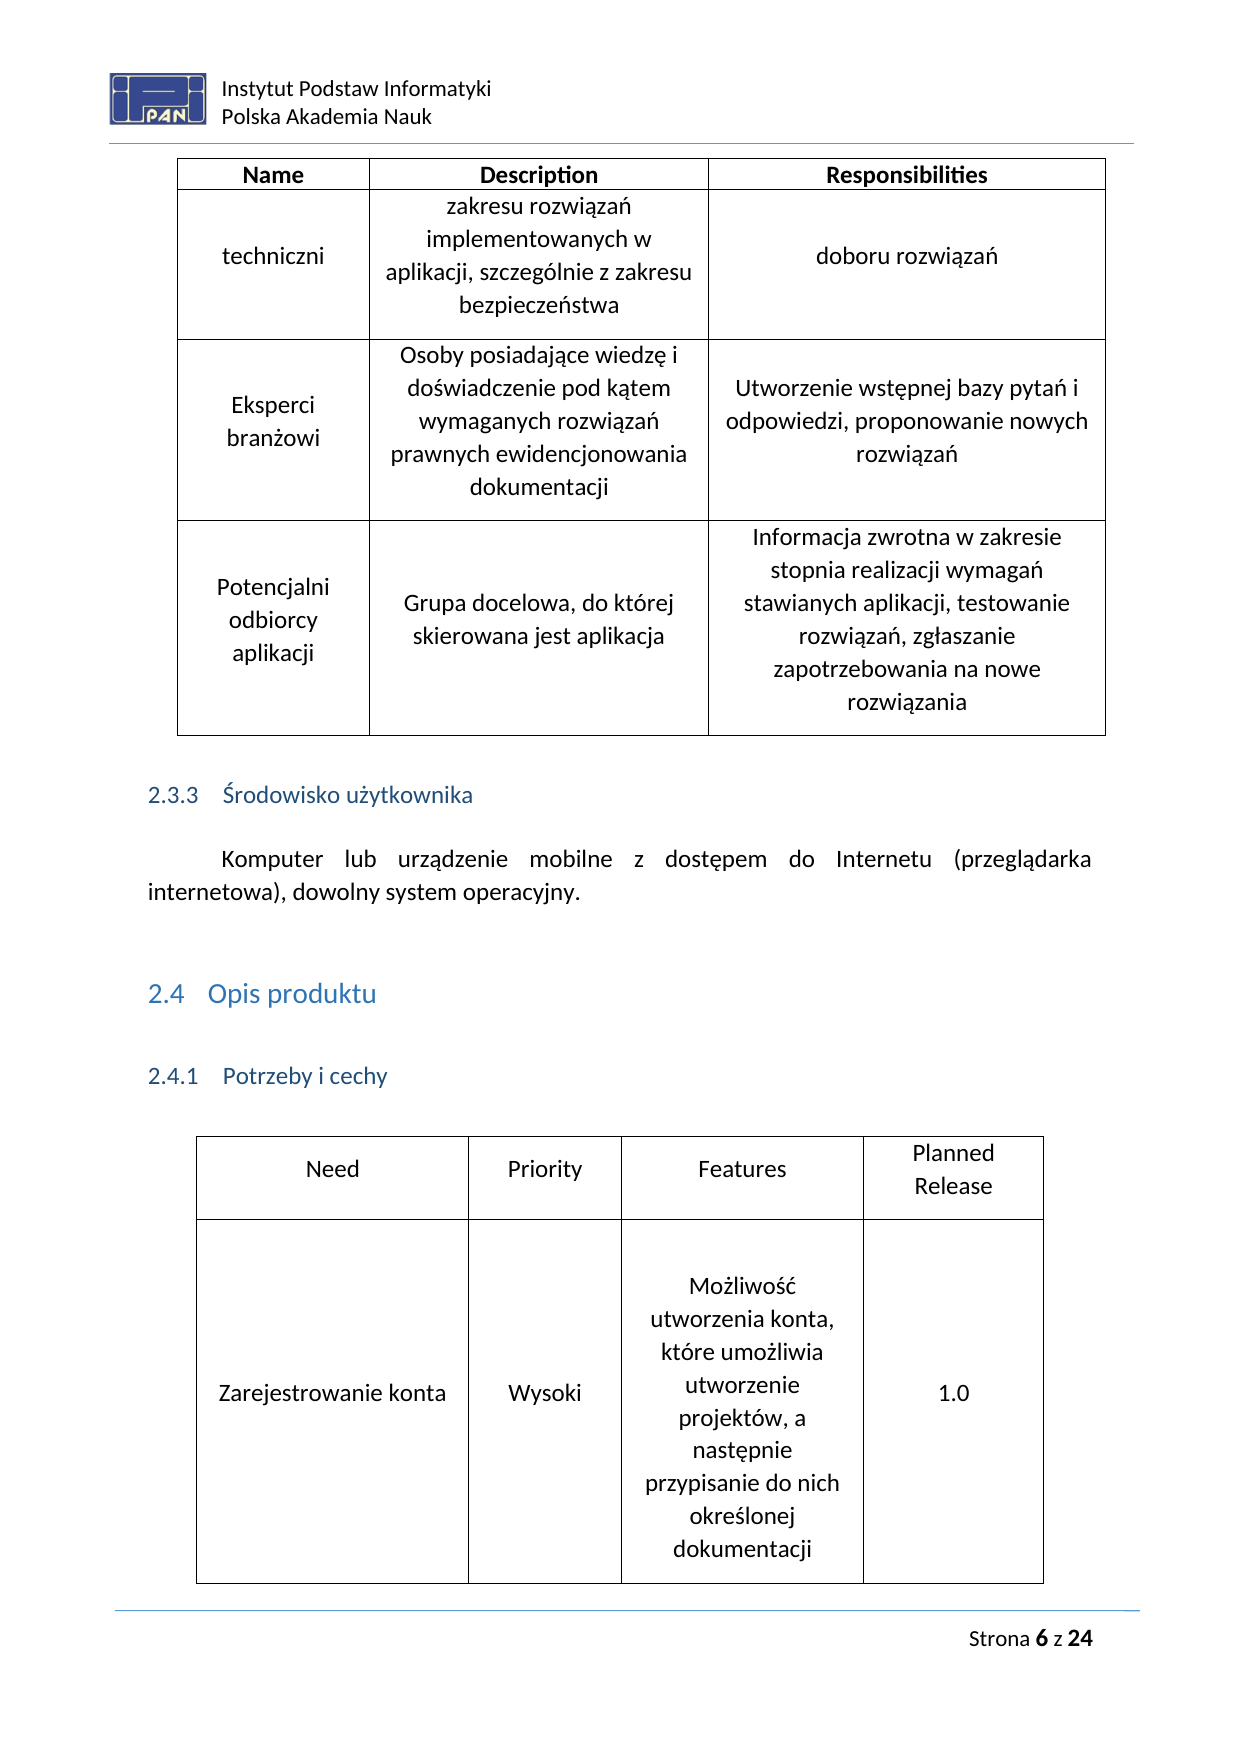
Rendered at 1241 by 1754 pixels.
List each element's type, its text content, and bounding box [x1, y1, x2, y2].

table_cell Potencjalni odbiorcy aplikacji [178, 521, 369, 735]
table_cell Eksperci techniczni [178, 190, 369, 338]
table_header Features [622, 1137, 863, 1219]
table_cell Osoby posiadające wiedzę i doświadczenie pod kątem wymaganych rozwiązań prawnych ewidencjonowania dokumentacji [370, 340, 708, 520]
table_cell Utworzenie wstępnej bazy pytań i odpowiedzi, proponowanie nowych rozwiązań [709, 340, 1105, 520]
table_header Priority [469, 1137, 621, 1219]
table_header Need [197, 1137, 468, 1219]
subtitle Potrzeby i cechy [148, 1060, 1093, 1091]
table_header Responsibilities [709, 159, 1105, 189]
table_cell Informacja zwrotna w zakresie stopnia realizacji wymagań stawianych aplikacji, testowanie rozwiązań, zgłaszanie zapotrzebowania na nowe rozwiązania [709, 521, 1105, 735]
table_cell Zarejestrowanie konta [197, 1220, 468, 1583]
table_header Name [178, 159, 369, 189]
table_cell Wysoki [469, 1220, 621, 1583]
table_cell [709, 190, 1105, 338]
table_cell Grupa docelowa, do której skierowana jest aplikacja [370, 521, 708, 735]
subtitle Środowisko użytkownika [148, 779, 1093, 810]
subtitle Opis produktu [148, 975, 1093, 1011]
table_cell Eksperci branżowi [178, 340, 369, 520]
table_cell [370, 190, 708, 338]
table_cell 1.0 [864, 1220, 1043, 1583]
table_header Planned Release [864, 1137, 1043, 1219]
text Komputer lub urządzenie mobilne z dostępem do Internetu (przeglądarka internetowa), dowolny system operacyjny. [148, 843, 1093, 906]
table_cell Możliwość utworzenia konta, które umożliwia utworzenie projektów, a następnie przypisanie do nich określonej dokumentacji [622, 1220, 863, 1583]
table_header Description [370, 159, 708, 189]
picture [109, 73, 207, 125]
